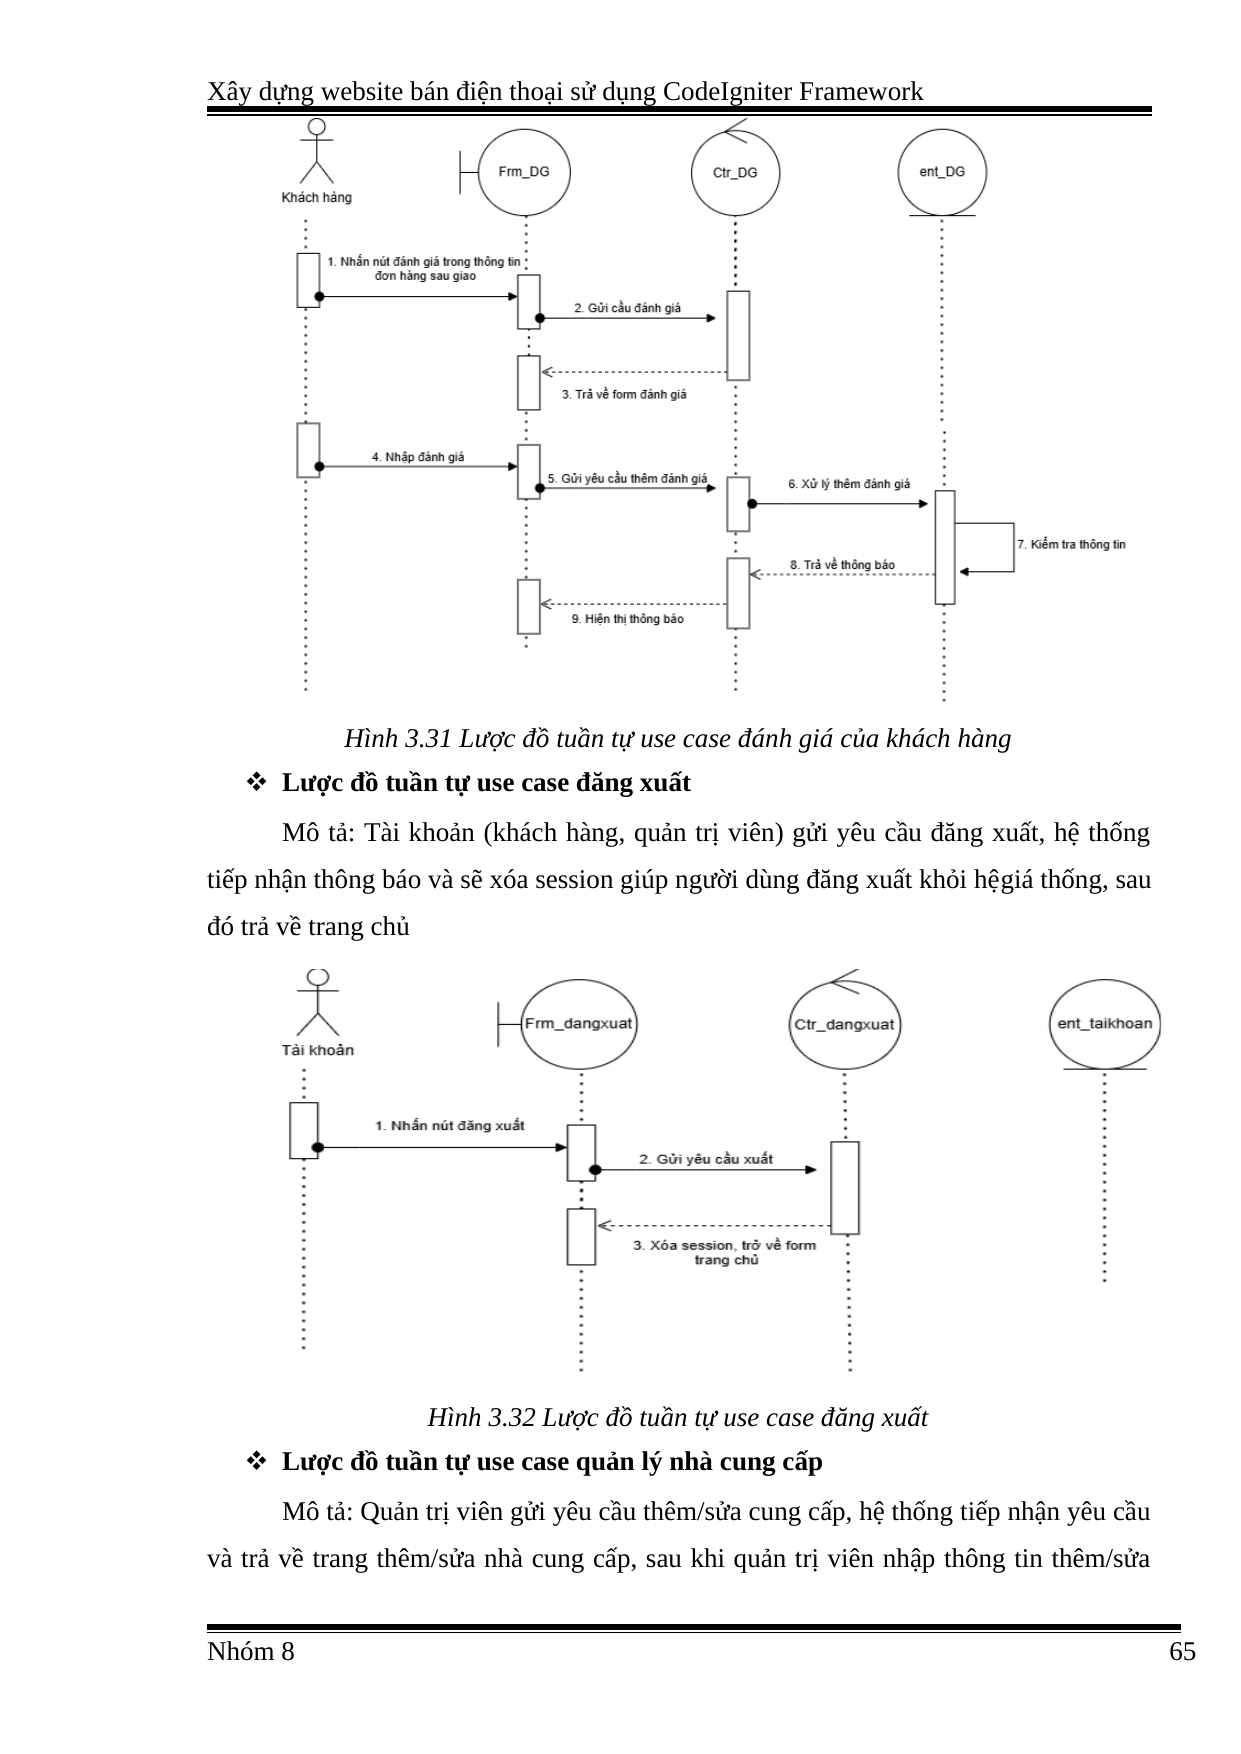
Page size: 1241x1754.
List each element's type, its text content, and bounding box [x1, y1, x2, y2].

picture [281, 118, 1131, 704]
text Mô tả: Tài khoản (khách hàng, quản trị viên) gửi yêu cầu đăng xuất, hệ thống tiếp nhận thông báo và sẽ xóa session giúp người dùng đăng xuất khỏi hệgiá thống, sau đó trả về trang chủ [207, 817, 1152, 941]
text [207, 1496, 1152, 1573]
picture [281, 969, 1162, 1374]
list Lược đồ tuần tự use case đăng xuất [244, 766, 1152, 797]
list Lược đồ tuần tự use case quản lý nhà cung cấp [244, 1445, 1152, 1476]
